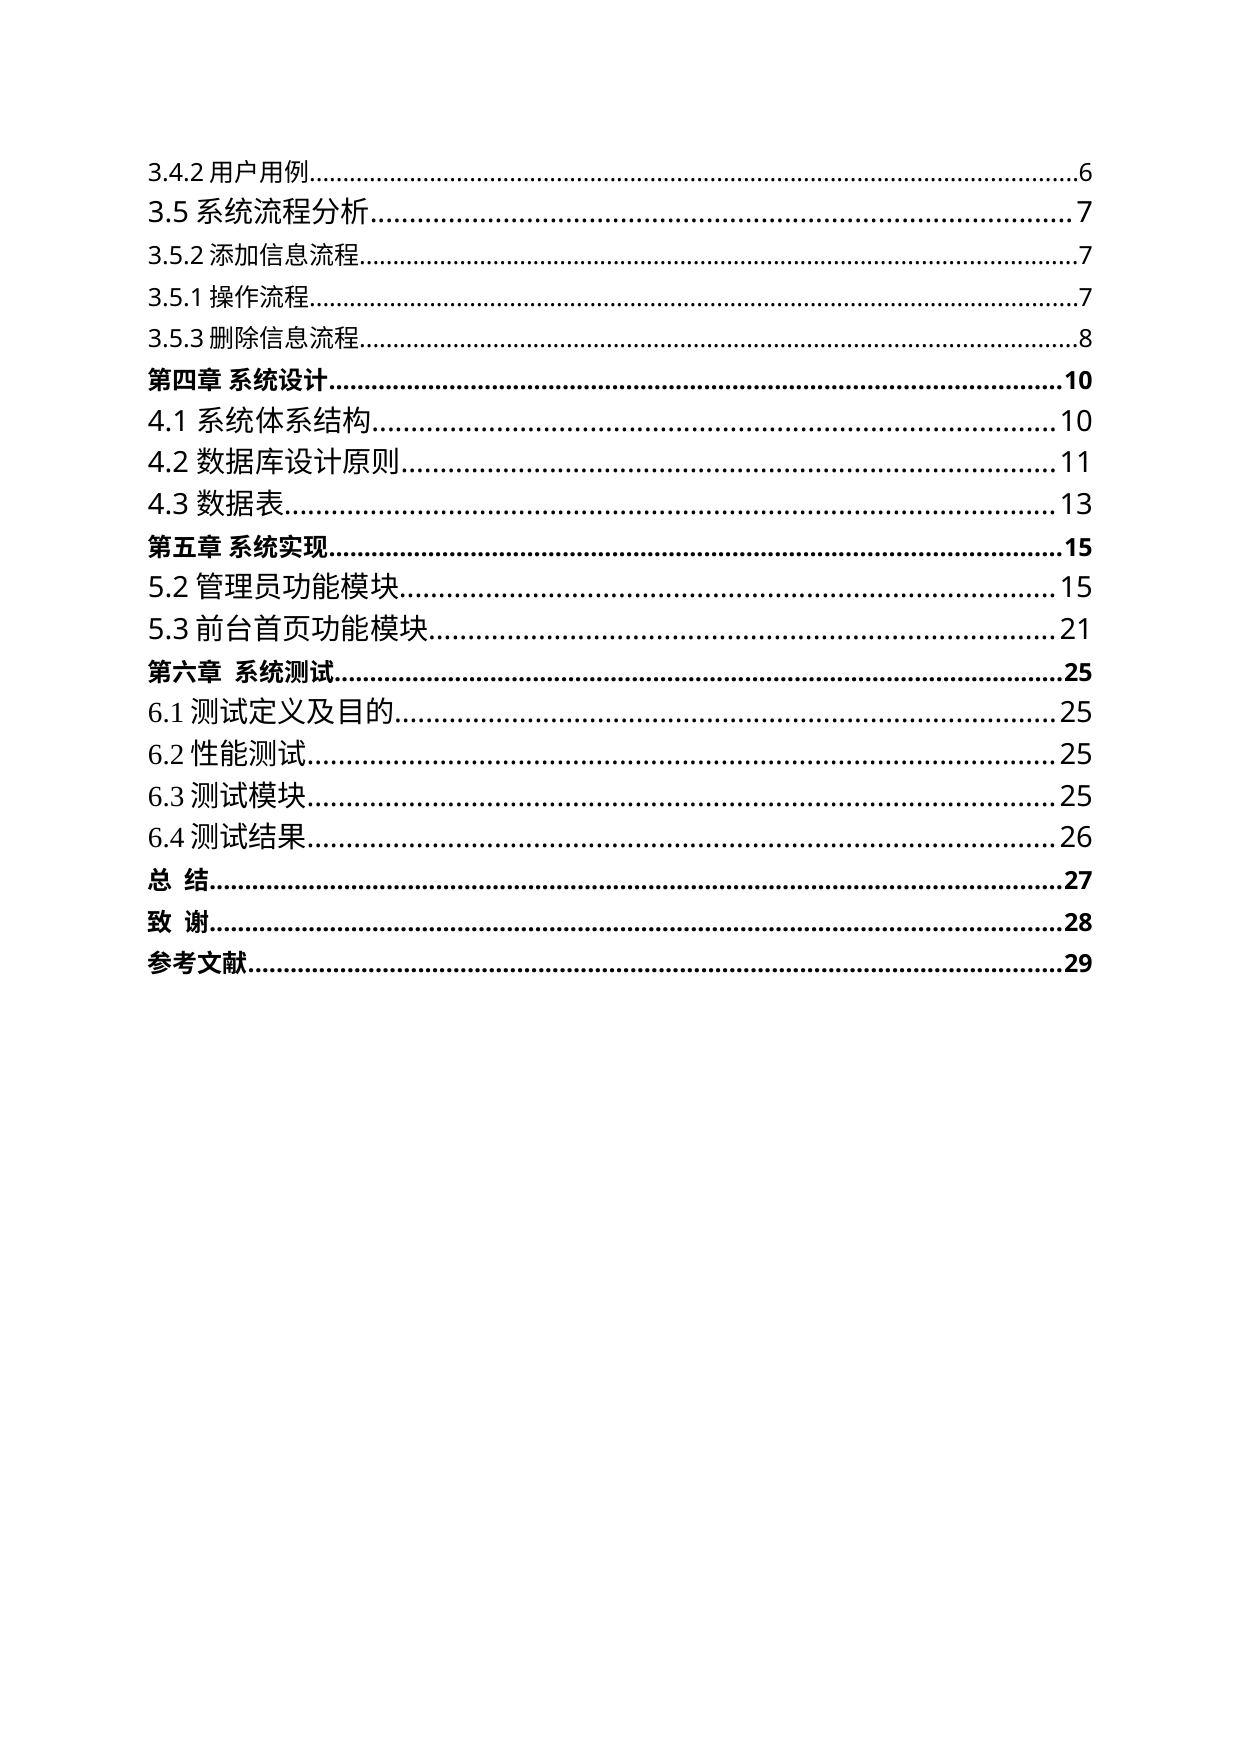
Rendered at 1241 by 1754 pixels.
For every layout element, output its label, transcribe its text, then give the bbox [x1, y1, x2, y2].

text 4.1 系统体系结构 10 [148, 398, 1092, 439]
text 3.5系统流程分析 7 [148, 189, 1092, 231]
text 6.4测试结果 26 [148, 814, 1092, 856]
text 总 结 27 [148, 856, 1092, 898]
text 6.1测试定义及目的 25 [148, 689, 1092, 731]
text 参考文献 29 [148, 939, 1092, 981]
text 6.3测试模块 25 [148, 773, 1092, 814]
text 3.4.2用户用例 6 [148, 148, 1092, 189]
text 4.3 数据表 13 [148, 481, 1092, 523]
text 3.5.2添加信息流程 7 [148, 231, 1092, 273]
text 第六章 系统测试 25 [148, 648, 1092, 689]
text 第四章 系统设计 10 [148, 356, 1092, 398]
text 5.2管理员功能模块 15 [148, 564, 1092, 606]
text 第五章 系统实现 15 [148, 523, 1092, 564]
text 3.5.1操作流程 7 [148, 273, 1092, 314]
text 4.2 数据库设计原则 11 [148, 439, 1092, 481]
text 6.2性能测试 25 [148, 731, 1092, 773]
text 5.3前台首页功能模块 21 [148, 606, 1092, 648]
text 3.5.3删除信息流程 8 [148, 314, 1092, 356]
text 致 谢 28 [148, 898, 1092, 939]
